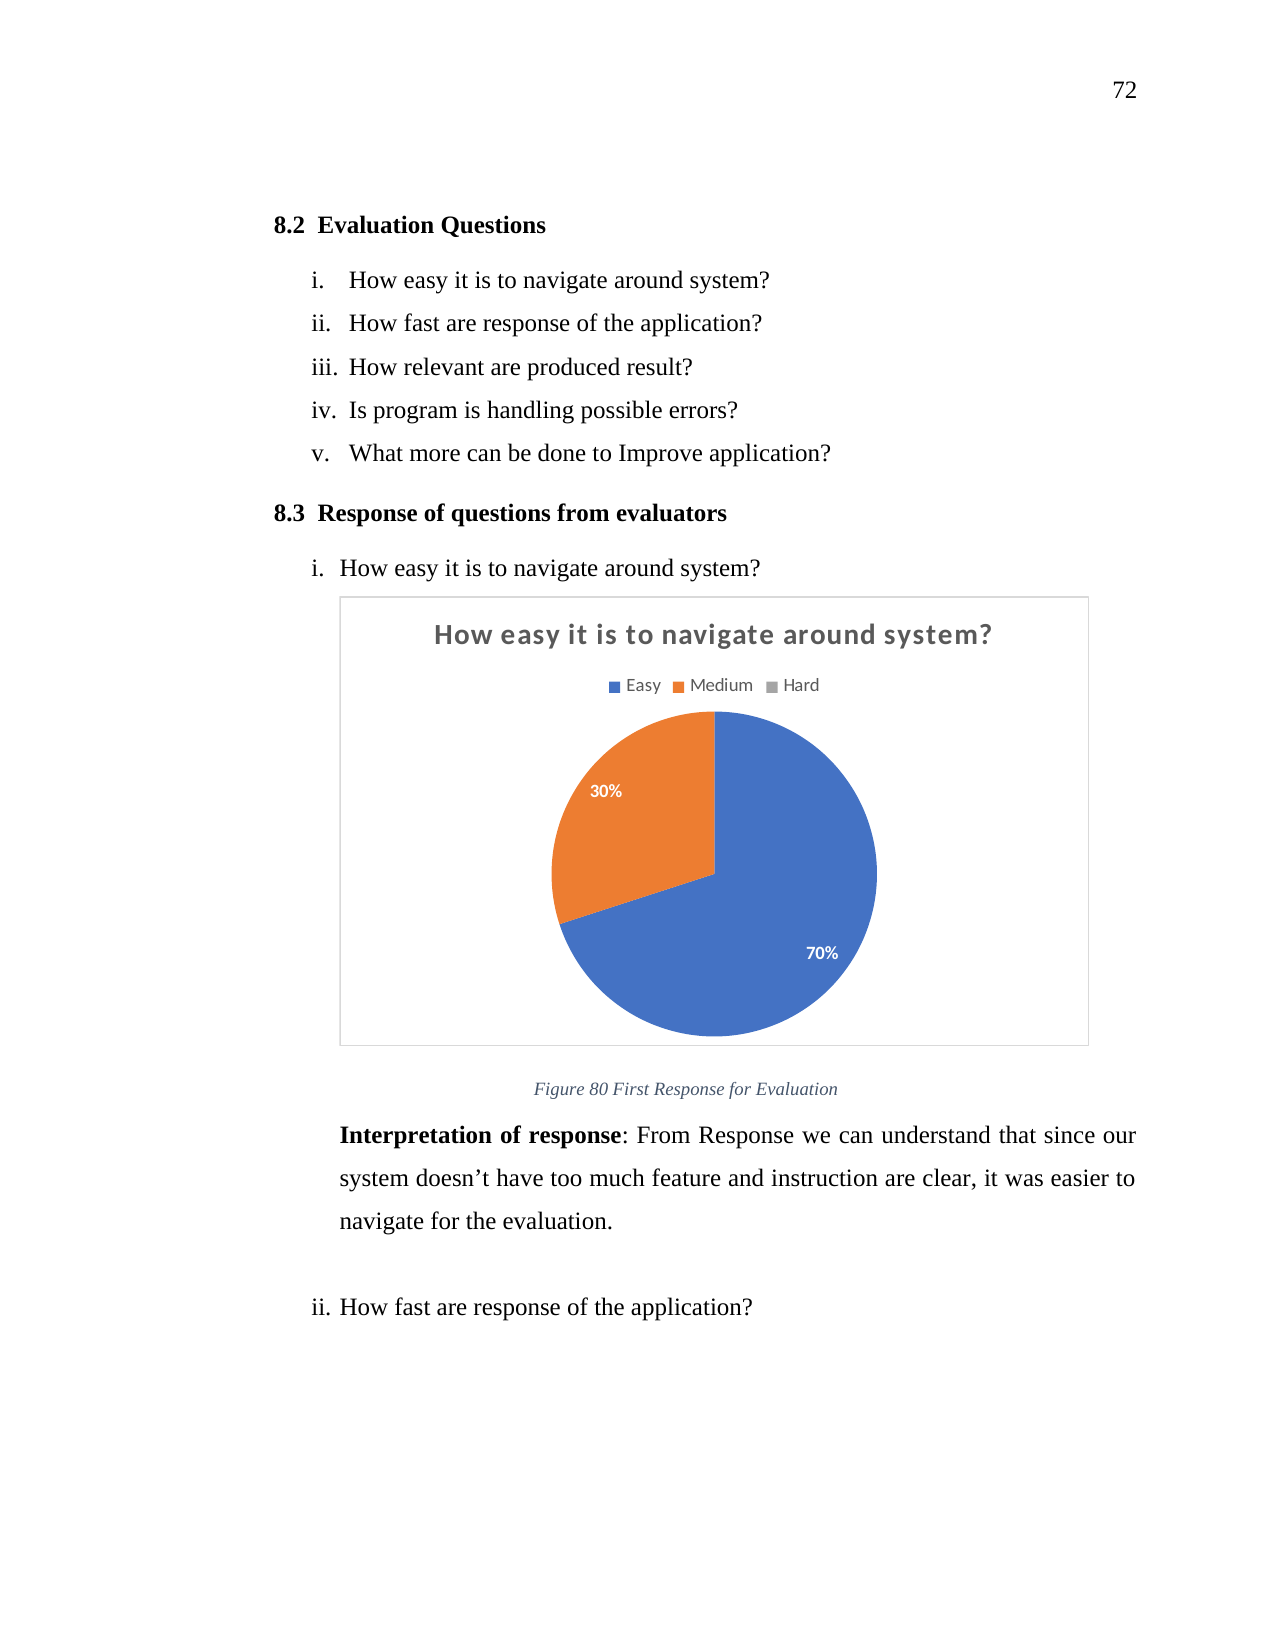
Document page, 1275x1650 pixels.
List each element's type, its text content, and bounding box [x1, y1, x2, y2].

subtitle Evaluation Questions [274, 210, 1137, 238]
list How relevant are produced result? [311, 352, 1137, 380]
list Is program is handling possible errors? [311, 395, 1137, 423]
list Interpretation of response: From Response we can understand that since our system doesn’t have too much feature and instruction are clear, it was easier to navigate for the evaluation. [339, 1120, 1137, 1235]
list How easy it is to navigate around system? [311, 553, 1137, 582]
text Figure 80 First Response for Evaluation [236, 1077, 1137, 1099]
list What more can be done to Improve application? [311, 438, 1137, 467]
list How easy it is to navigate around system? [311, 265, 1137, 294]
subtitle Response of questions from evaluators [274, 498, 1137, 526]
list How fast are response of the application? [311, 1292, 1137, 1321]
list How fast are response of the application? [311, 308, 1137, 337]
